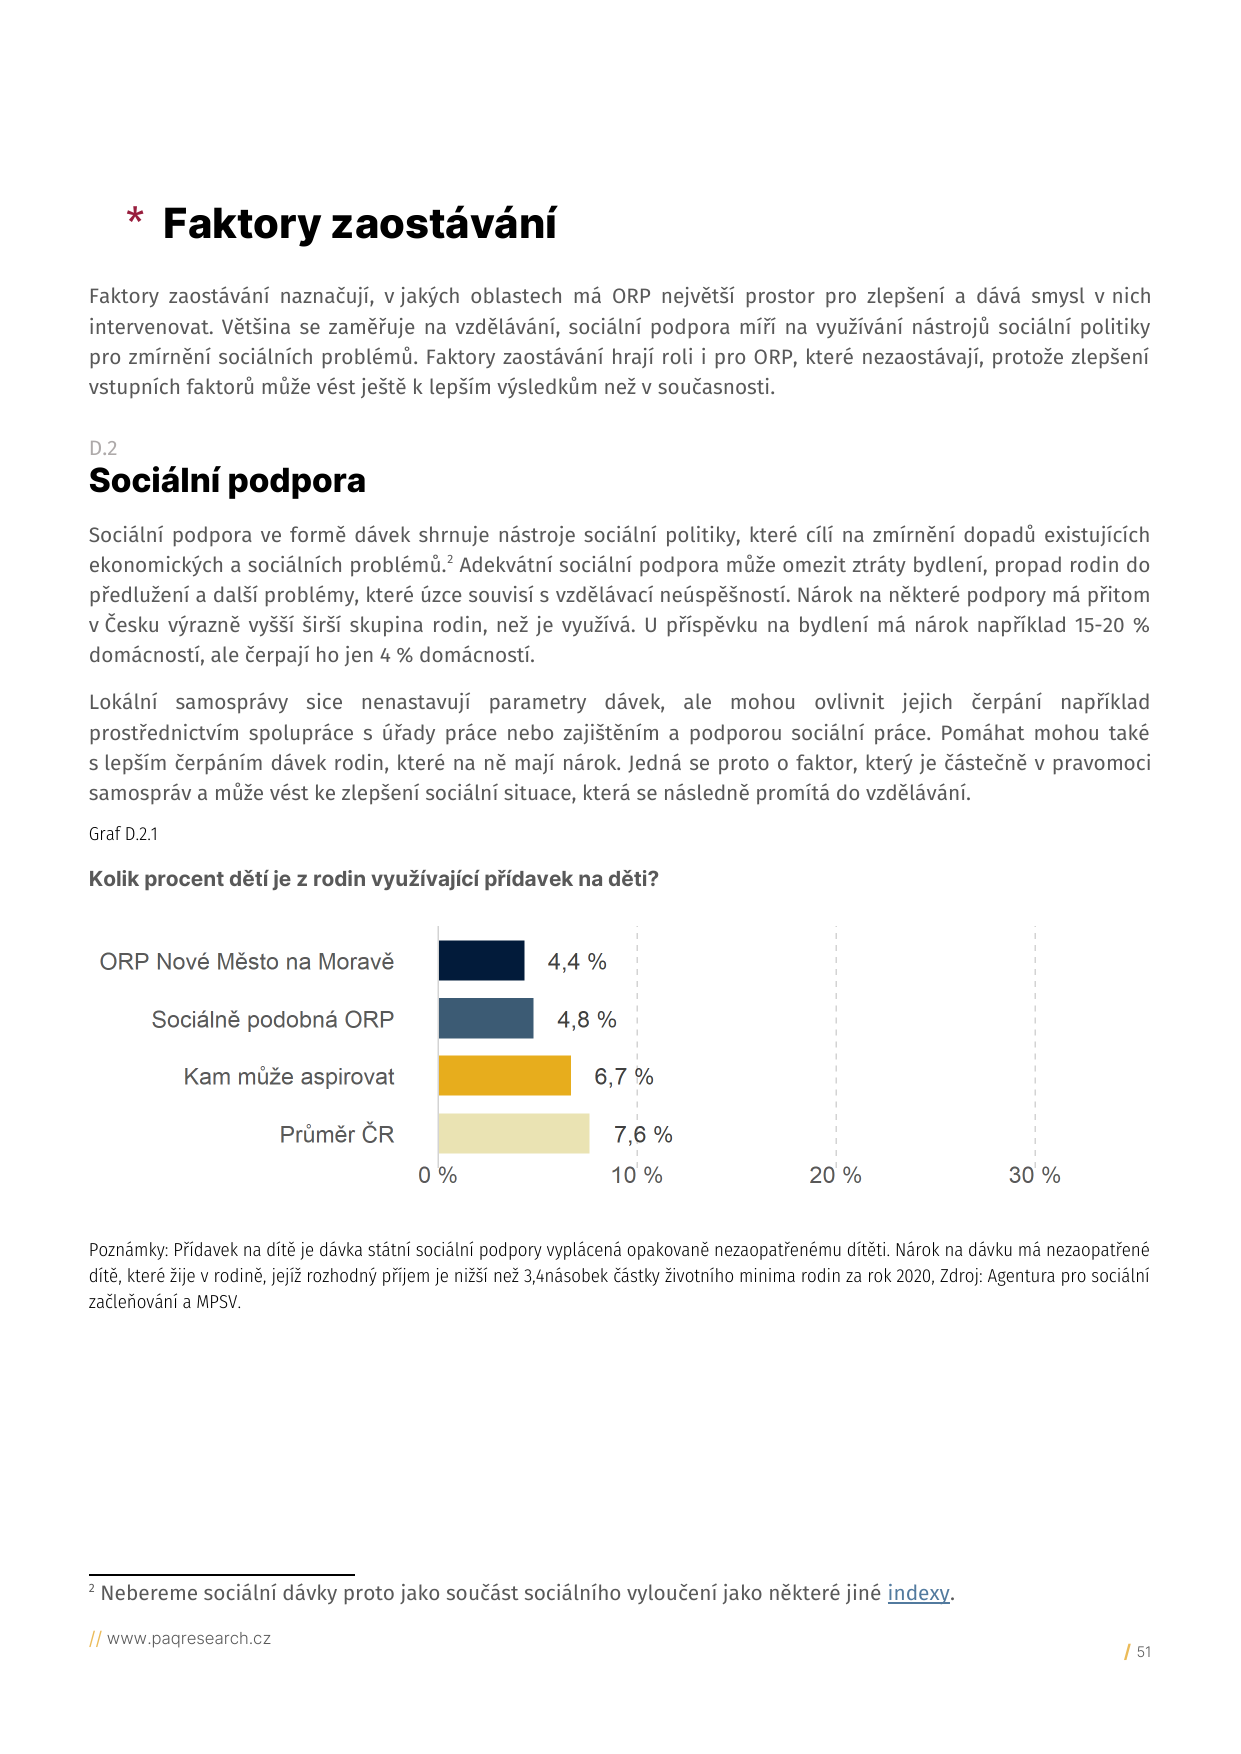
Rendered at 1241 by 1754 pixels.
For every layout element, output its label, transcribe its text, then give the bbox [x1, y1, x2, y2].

text Kolik procent dětí je z rodin využívající přídavek na děti? [89, 861, 1152, 891]
text Sociální podpora ve formě dávek shrnuje nástroje sociální politiky, které cílí na zmírnění dopadů existujících ekonomických a sociálních problémů. Adekvátní sociální podpora může omezit ztráty bydlení, propad rodin do předlužení a další problémy, které úzce souvisí s vzdělávací neúspěšností. Nárok na některé podpory má přitom v Česku výrazně vyšší širší skupina rodin, než je využívá. U příspěvku na bydlení má nárok například 15-20 % domácností, ale čerpají ho jen 4 % domácností. [89, 517, 1152, 668]
text D.2 [89, 430, 1152, 461]
subtitle Faktory zaostávání [126, 198, 1152, 249]
text Graf D.2.1 [89, 822, 1152, 845]
text Lokální samosprávy sice nenastavují parametry dávek, ale mohou ovlivnit jejich čerpání například prostřednictvím spolupráce s úřady práce nebo zajištěním a podporou sociální práce. Pomáhat mohou také s lepším čerpáním dávek rodin, které na ně mají nárok. Jedná se proto o faktor, který je částečně v pravomoci samospráv a může vést ke zlepšení sociální situace, která se následně promítá do vzdělávání. [89, 685, 1152, 806]
text Poznámky: Přídavek na dítě je dávka státní sociální podpory vyplácená opakovaně nezaopatřenému dítěti. Nárok na dávku má nezaopatřené dítě, které žije v rodině, jejíž rozhodný příjem je nižší než 3,4násobek částky životního minima rodin za rok 2020, Zdroj: Agentura pro sociální začleňování a MPSV. [89, 1239, 1152, 1313]
picture [88, 891, 1139, 1223]
subtitle Sociální podpora [89, 461, 1152, 501]
text Faktory zaostávání naznačují, v jakých oblastech má ORP největší prostor pro zlepšení a dává smysl v nich intervenovat. Většina se zaměřuje na vzdělávání, sociální podpora míří na využívání nástrojů sociální politiky pro zmírnění sociálních problémů. Faktory zaostávání hrají roli i pro ORP, které nezaostávají, protože zlepšení vstupních faktorů může vést ještě k lepším výsledkům než v současnosti. [89, 279, 1152, 400]
